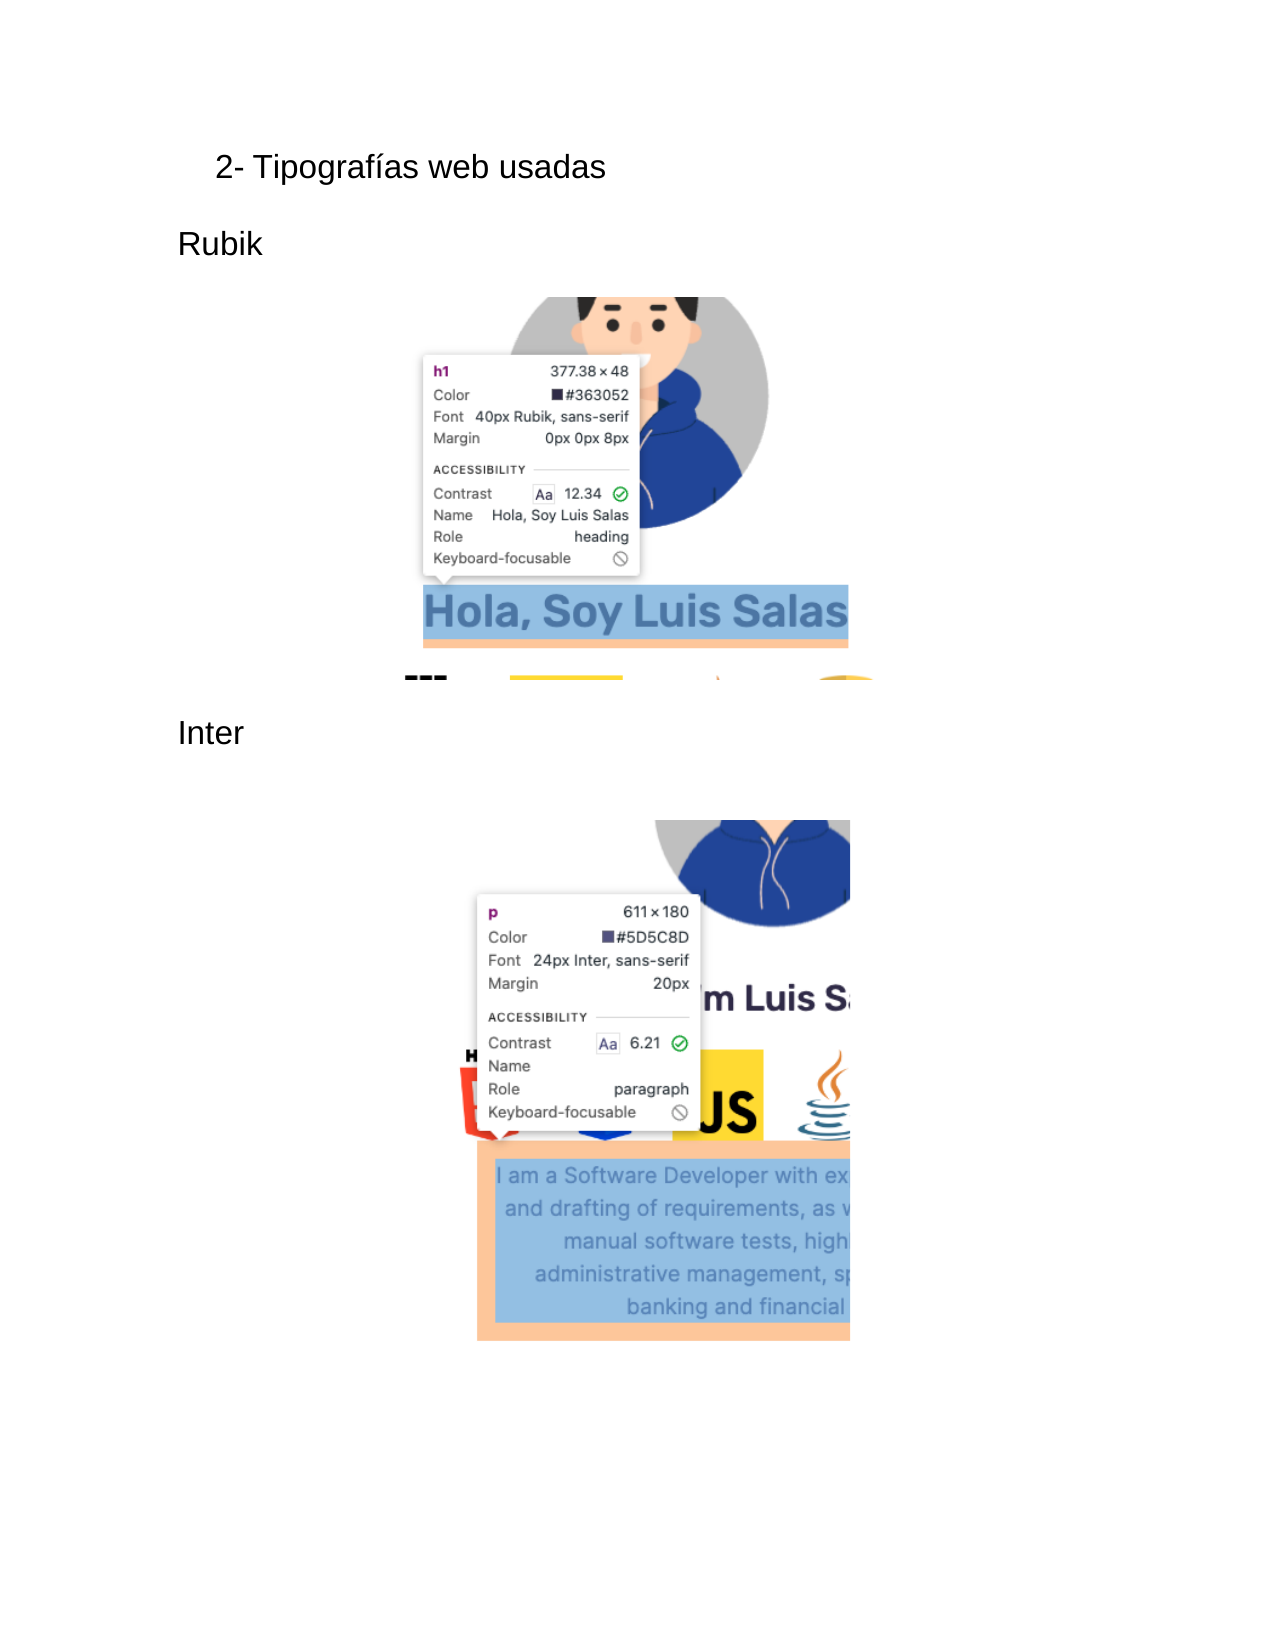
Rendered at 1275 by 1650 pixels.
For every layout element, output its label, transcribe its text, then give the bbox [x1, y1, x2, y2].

picture [369, 297, 906, 680]
text Inter [177, 713, 1098, 752]
picture [425, 820, 851, 1358]
list Tipografías web usadas [215, 148, 1098, 186]
text Rubik [177, 224, 1098, 263]
